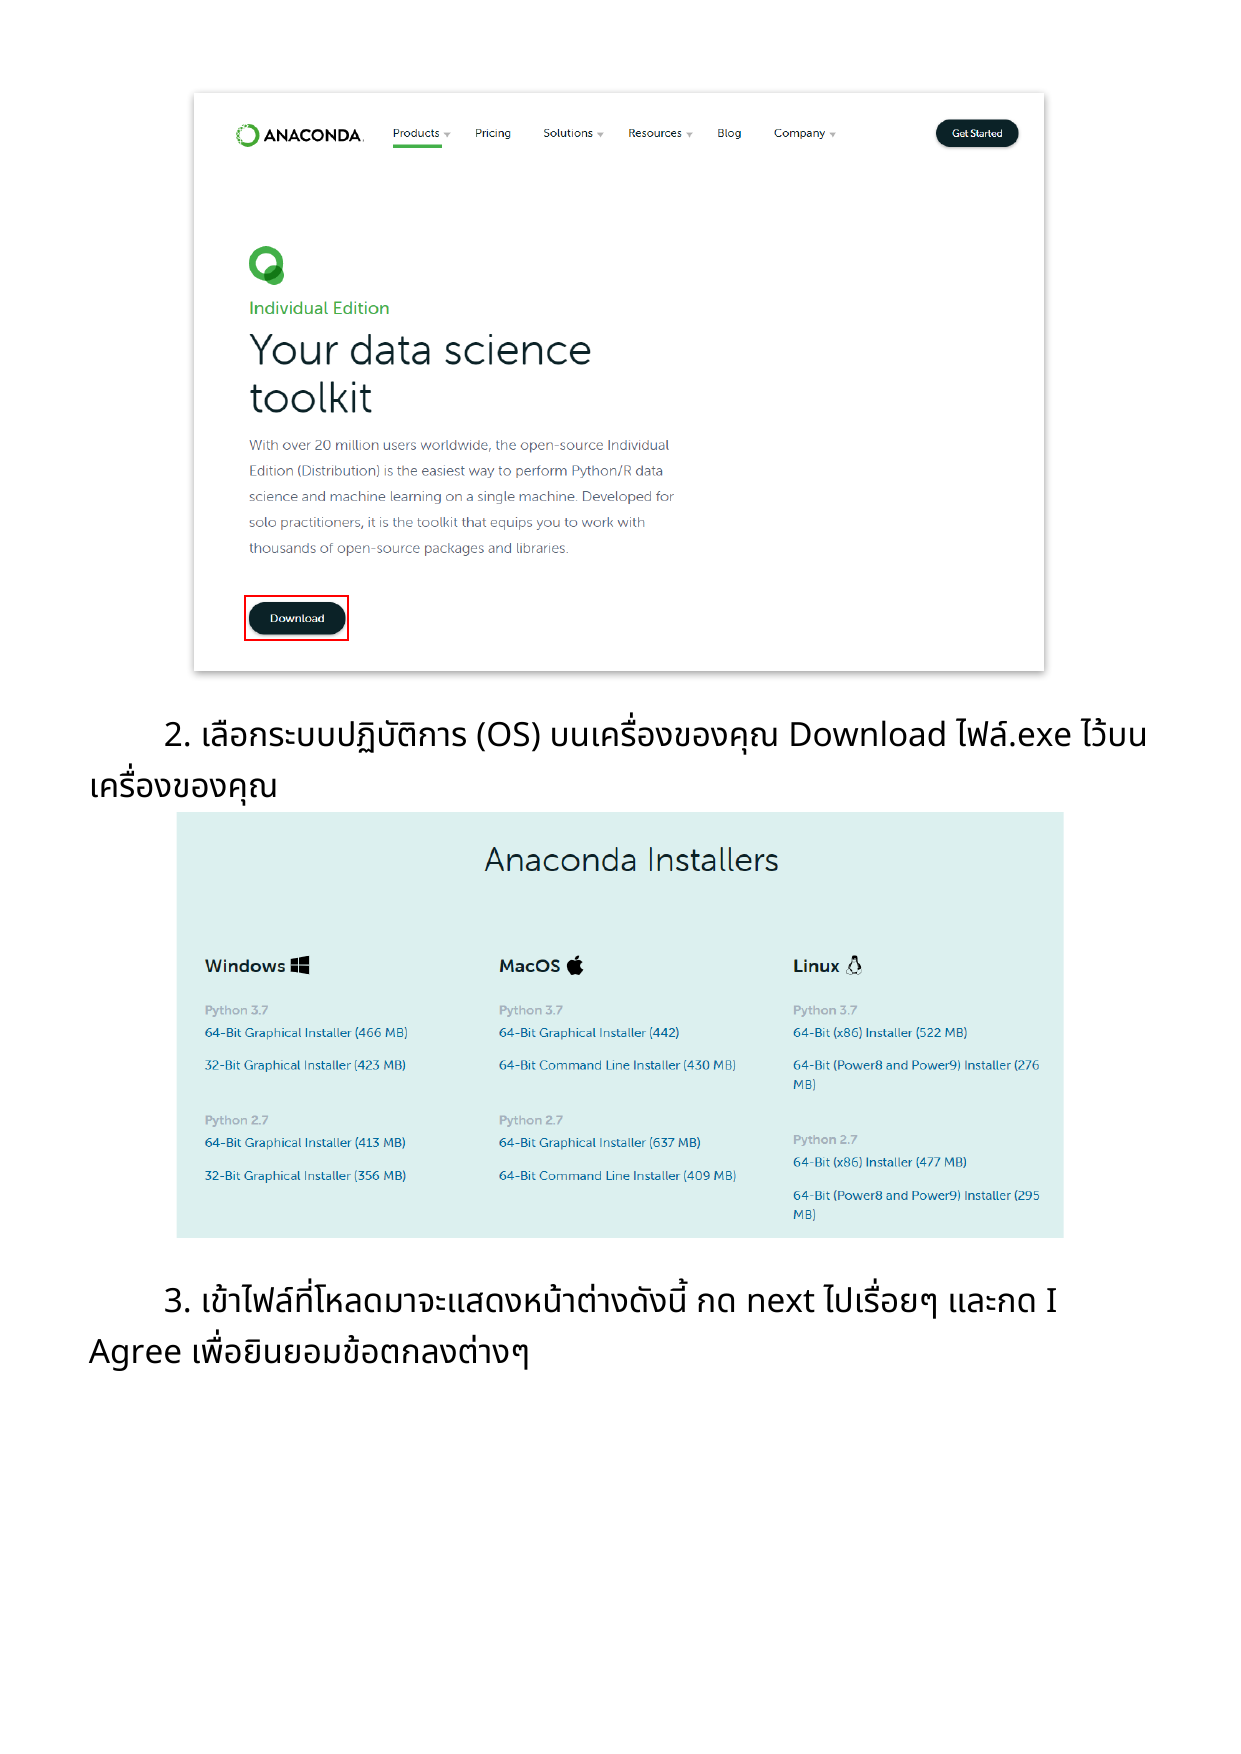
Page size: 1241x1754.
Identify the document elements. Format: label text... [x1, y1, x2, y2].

text 2. เลือกระบบปฏิบัติการ (OS) บนเครื่องของคุณ Download ไฟล์.exe ไว้บนเครื่องของคุณ [89, 711, 1152, 812]
picture [209, 107, 1029, 657]
text 3. เข้าไฟล์ที่โหลดมาจะแสดงหน้าต่างดังนี้ กด next ไปเรื่อยๆ และกด I Agree เพื่อยินยอมข้อตกลงต่างๆ [89, 1277, 1152, 1378]
picture [176, 812, 1064, 1238]
